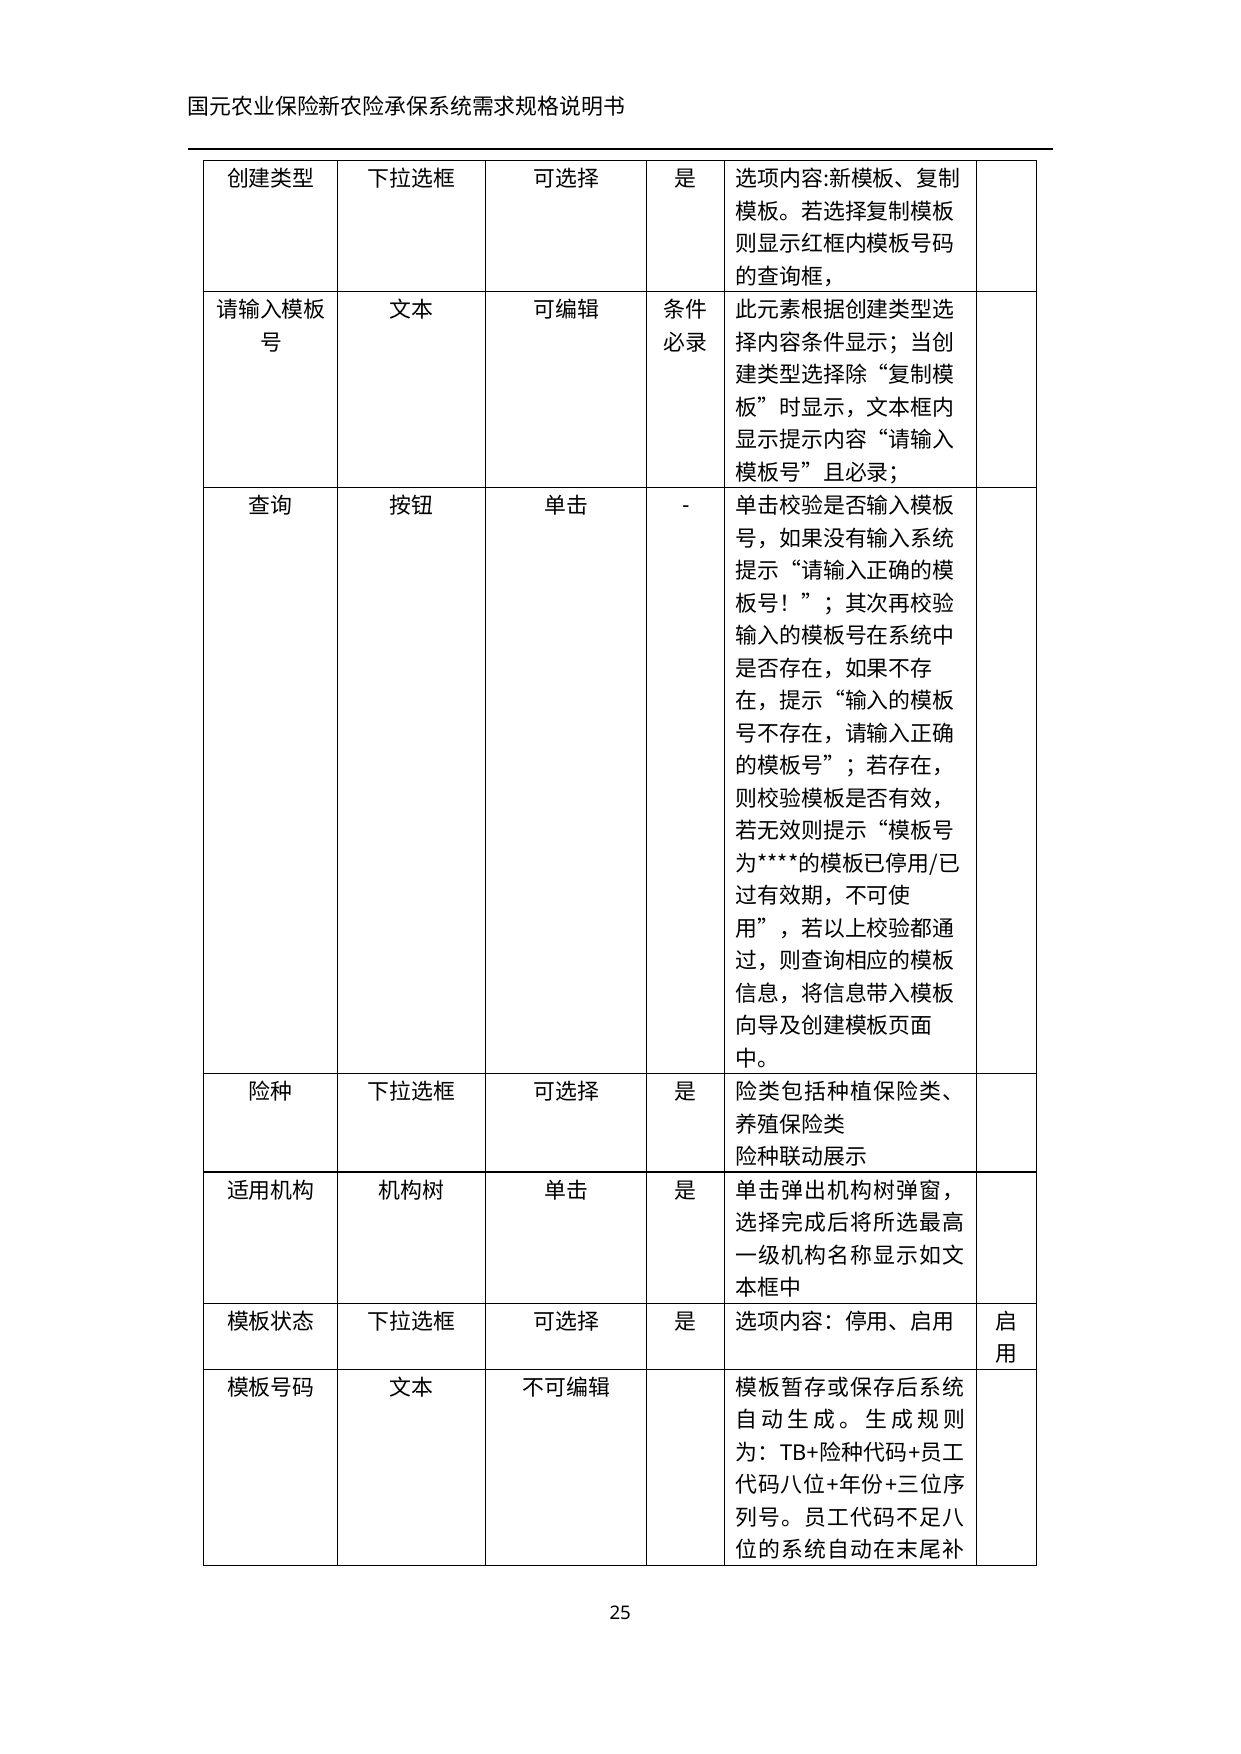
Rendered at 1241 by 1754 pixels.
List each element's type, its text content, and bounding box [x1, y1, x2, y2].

table_cell [647, 1370, 724, 1564]
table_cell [725, 1370, 976, 1564]
table_cell 选项内容：停用、启用 [725, 1304, 976, 1368]
table_cell 查询 [204, 488, 337, 1073]
table_cell [977, 1370, 1036, 1564]
table_cell 启用 [977, 1304, 1036, 1368]
table_cell 可选择 [486, 1304, 646, 1368]
table_cell [977, 488, 1036, 1073]
table_cell [977, 161, 1036, 291]
table_cell 可选择 [486, 1074, 646, 1171]
table_cell 可选择 [486, 161, 646, 291]
table_cell 此元素根据创建类型选择内容条件显示；当创建类型选择除“复制模板”时显示，文本框内显示提示内容“请输入模板号”且必录； [725, 292, 976, 487]
table_cell 下拉选框 [338, 1304, 485, 1368]
table_cell 文本 [338, 1370, 485, 1564]
table_cell 险种 [204, 1074, 337, 1171]
table_cell 条件必录 [647, 292, 724, 487]
table_cell [977, 1074, 1036, 1171]
table_cell 选项内容:新模板、复制模板。若选择复制模板则显示红框内模板号码的查询框， [725, 161, 976, 291]
table_cell 不可编辑 [486, 1370, 646, 1564]
table_cell 模板状态 [204, 1304, 337, 1368]
table_cell [977, 292, 1036, 487]
table_cell 是 [647, 1304, 724, 1368]
table_cell 单击校验是否输入模板号，如果没有输入系统提示“请输入正确的模板号！”；其次再校验输入的模板号在系统中是否存在，如果不存在，提示“输入的模板号不存在，请输入正确的模板号”；若存在，则校验模板是否有效，若无效则提示“模板号为****的模板已停用/已过有效期，不可使用”，若以上校验都通过，则查询相应的模板信息，将信息带入模板向导及创建模板页面中。 [725, 488, 976, 1073]
table_cell 机构树 [338, 1173, 485, 1302]
table_cell 创建类型 [204, 161, 337, 291]
table_cell 单击 [486, 488, 646, 1073]
table_cell 单击弹出机构树弹窗，选择完成后将所选最高一级机构名称显示如文本框中 [725, 1173, 976, 1302]
table_cell 单击 [486, 1173, 646, 1302]
table_cell 适用机构 [204, 1173, 337, 1302]
table_cell 文本 [338, 292, 485, 487]
table_cell 请输入模板号 [204, 292, 337, 487]
table_cell [977, 1173, 1036, 1302]
table_cell 按钮 [338, 488, 485, 1073]
table_cell - [647, 488, 724, 1073]
table_cell 可编辑 [486, 292, 646, 487]
table_cell 是 [647, 1074, 724, 1171]
table_cell 模板号码 [204, 1370, 337, 1564]
table_cell 下拉选框 [338, 161, 485, 291]
table_cell 是 [647, 1173, 724, 1302]
table_cell 是 [647, 161, 724, 291]
table_cell 下拉选框 [338, 1074, 485, 1171]
table_cell 险类包括种植保险类、养殖保险类 险种联动展示 [725, 1074, 976, 1171]
